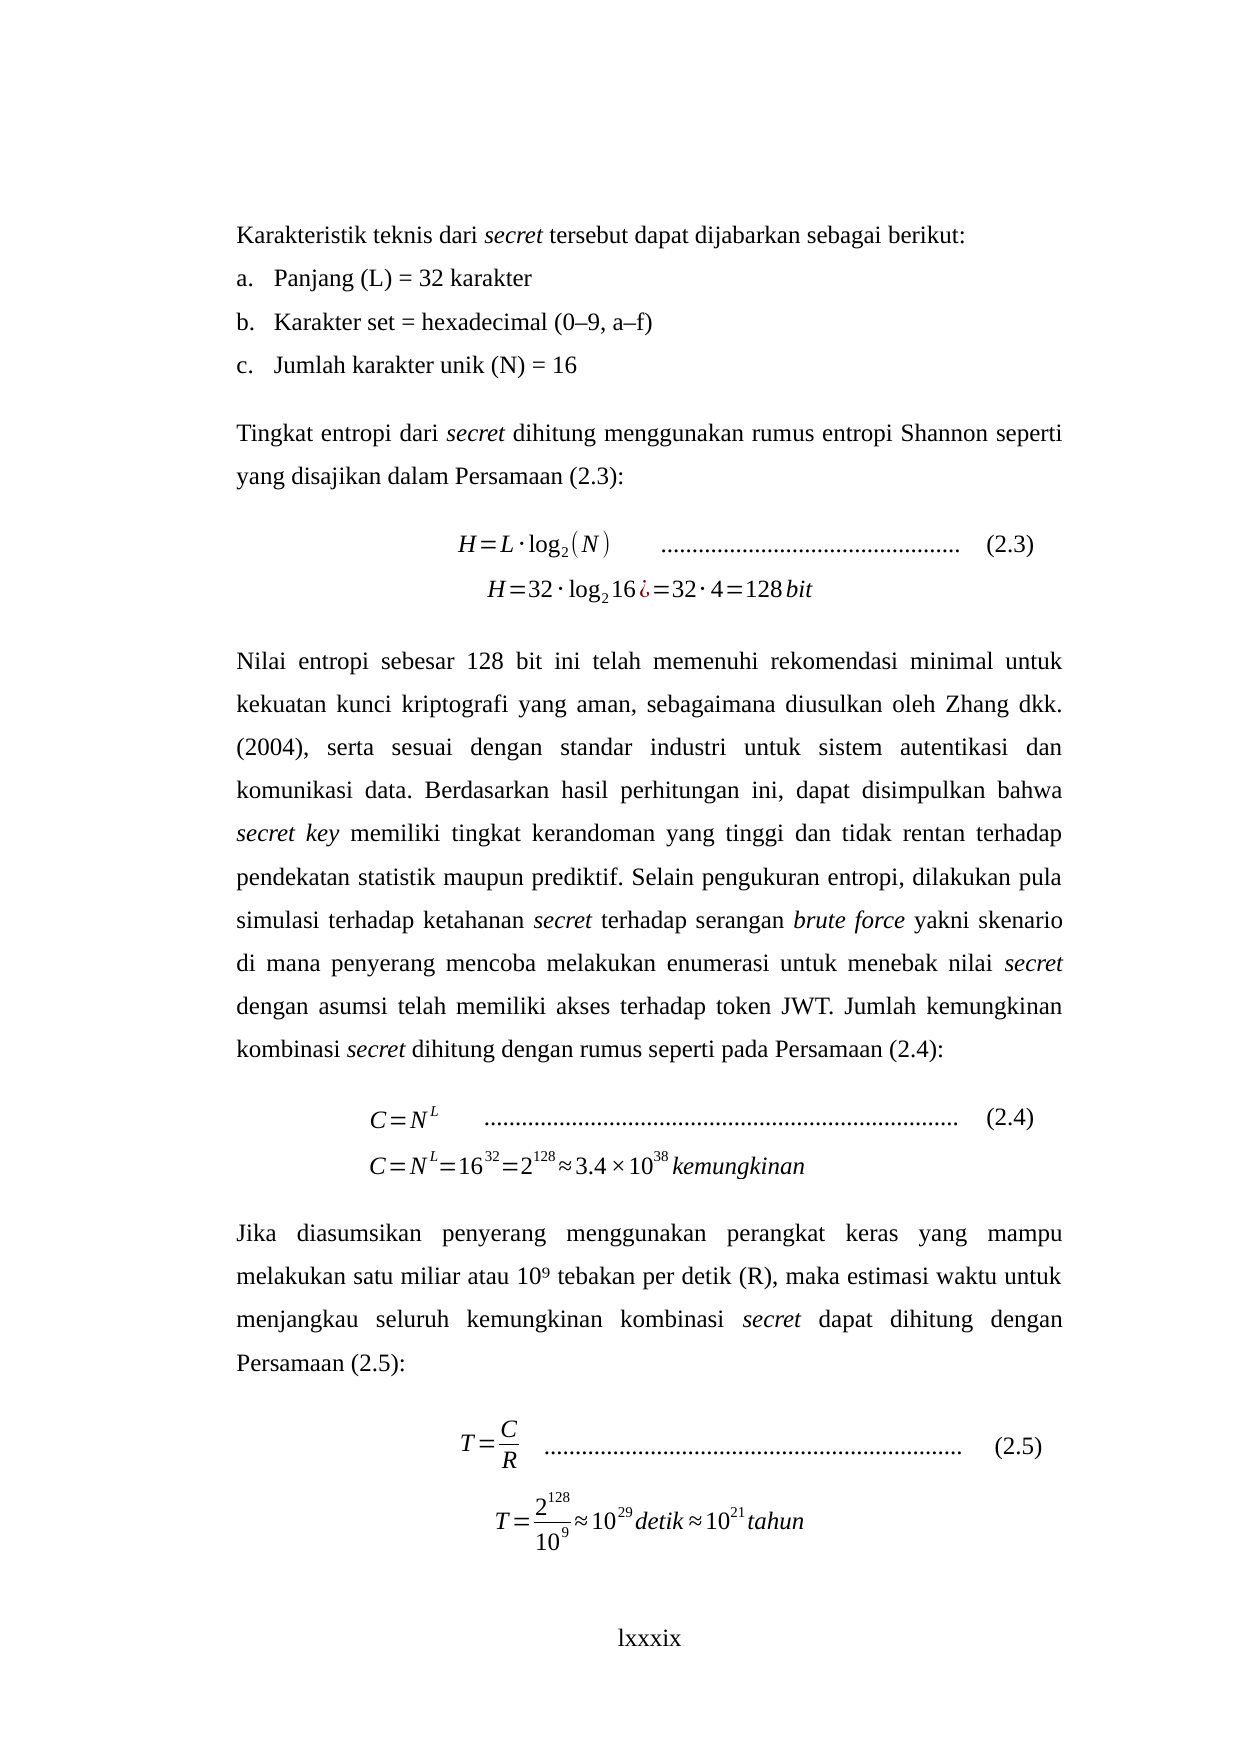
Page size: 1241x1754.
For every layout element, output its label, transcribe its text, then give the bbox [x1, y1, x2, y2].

table_header [236, 1416, 531, 1489]
table_header [236, 1102, 472, 1148]
text Karakteristik teknis dari secret tersebut dapat dijabarkan sebagai berikut: [236, 220, 1063, 249]
text Nilai entropi sebesar 128 bit ini telah memenuhi rekomendasi minimal untuk kekuatan kunci kriptografi yang aman, sebagaimana diusulkan oleh Zhang dkk. (2004), serta sesuai dengan standar industri untuk sistem autentikasi dan komunikasi data. Berdasarkan hasil perhitungan ini, dapat disimpulkan bahwa secret key memiliki tingkat kerandoman yang tinggi dan tidak rentan terhadap pendekatan statistik maupun prediktif. Selain pengukuran entropi, dilakukan pula simulasi terhadap ketahanan secret terhadap serangan brute force yakni skenario di mana penyerang mencoba melakukan enumerasi untuk menebak nilai secret dengan asumsi telah memiliki akses terhadap token JWT. Jumlah kemungkinan kombinasi secret dihitung dengan rumus seperti pada Persamaan (2.4): [236, 646, 1063, 1063]
table_header (2.5) [975, 1416, 1062, 1489]
text Jika diasumsikan penyerang menggunakan perangkat keras yang mampu melakukan satu miliar atau 10⁹ tebakan per detik (R), maka estimasi waktu untuk menjangkau seluruh kemungkinan kombinasi secret dapat dihitung dengan Persamaan (2.5): [236, 1218, 1063, 1376]
list Karakter set = hexadecimal (0–9, a–f) [236, 307, 1063, 335]
table_header (2.4) [975, 1102, 1062, 1148]
table_header (2.3) [975, 529, 1062, 575]
table_header [236, 529, 649, 575]
table_header ................................................................... [531, 1416, 975, 1489]
list Jumlah karakter unik (N) = 16 [236, 350, 1063, 378]
table_header ................................................ [649, 529, 975, 575]
text Tingkat entropi dari secret dihitung menggunakan rumus entropi Shannon seperti yang disajikan dalam Persamaan (2.3): [236, 418, 1063, 490]
list Panjang (L) = 32 karakter [236, 263, 1063, 292]
table_header ............................................................................ [473, 1102, 975, 1148]
